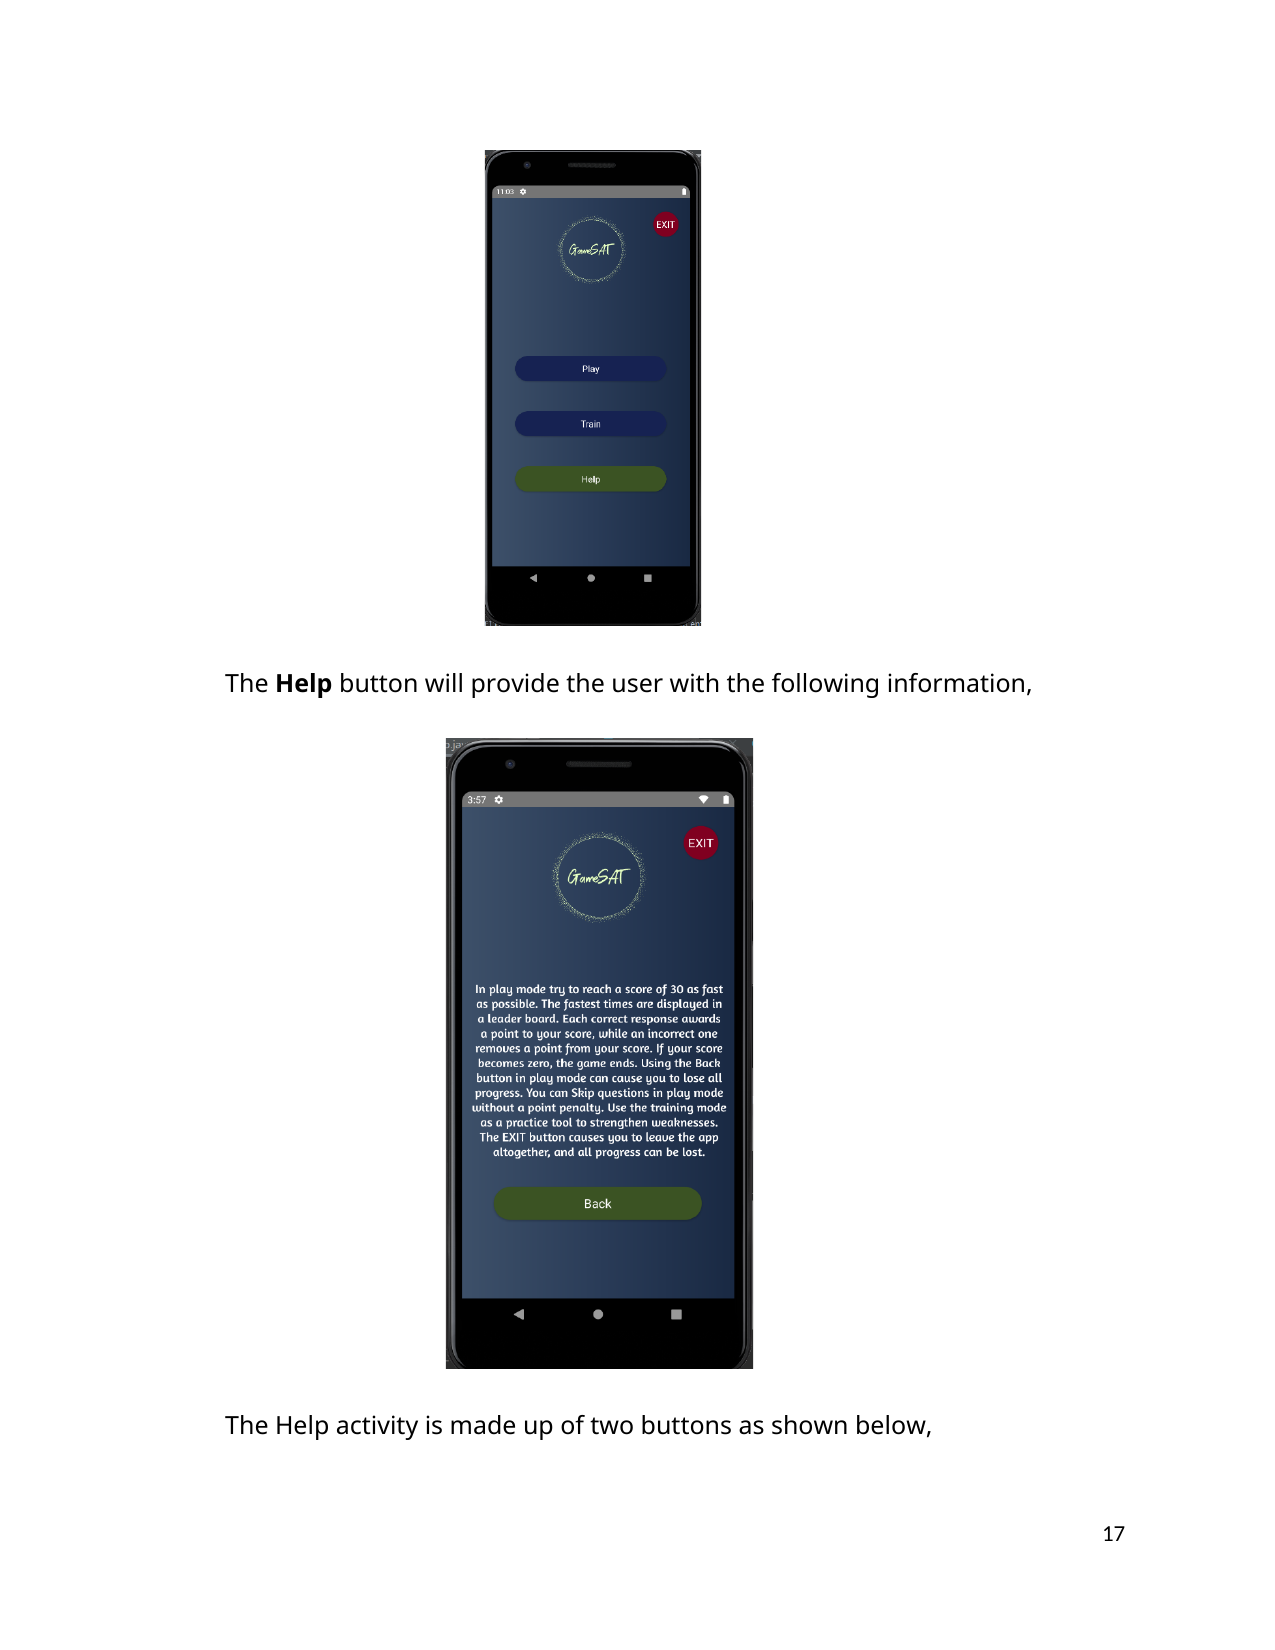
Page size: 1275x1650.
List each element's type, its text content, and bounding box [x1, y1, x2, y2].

list The Help activity is made up of two buttons as shown below, [225, 1408, 1125, 1442]
picture [445, 738, 754, 1369]
list The Help button will provide the user with the following information, [225, 665, 1125, 699]
picture [484, 150, 702, 626]
